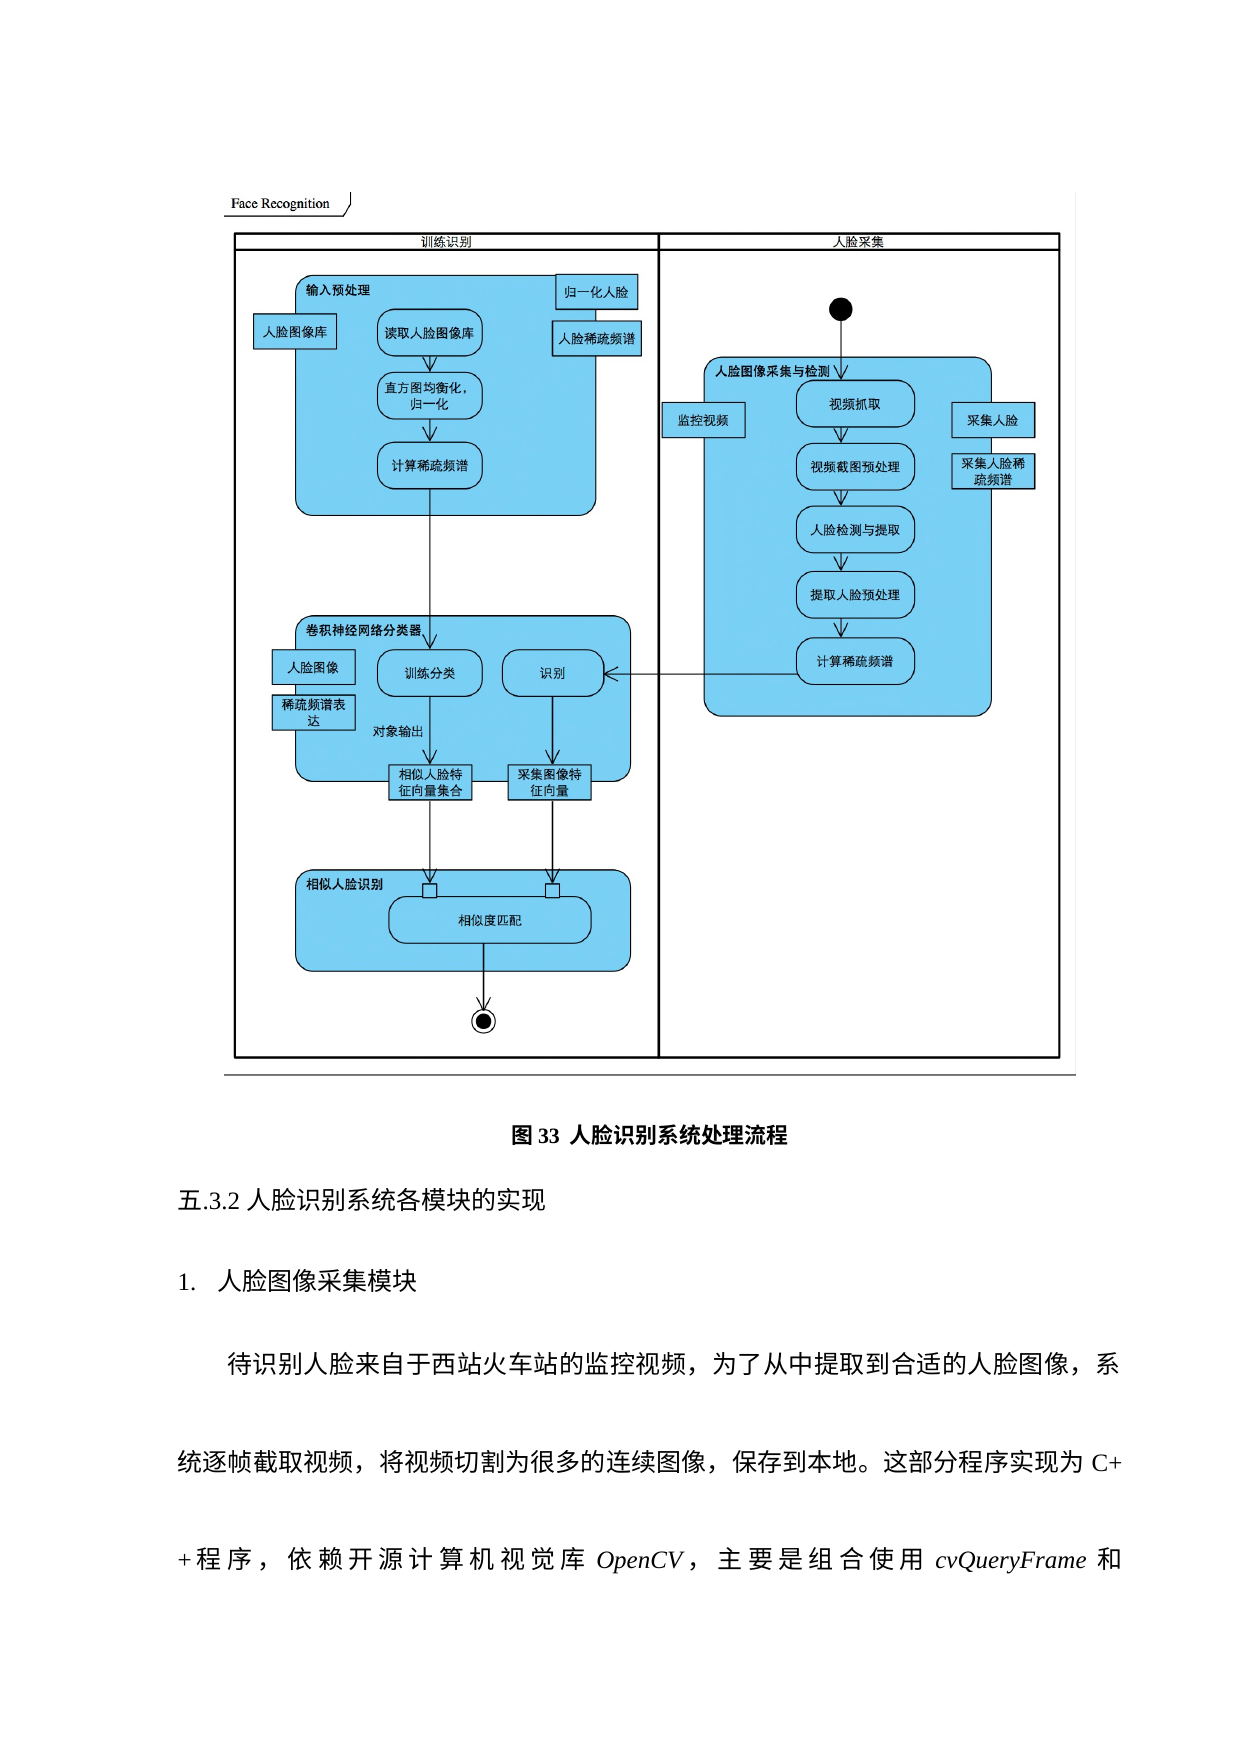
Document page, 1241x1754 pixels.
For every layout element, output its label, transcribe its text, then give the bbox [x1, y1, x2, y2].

list 人脸图像采集模块 [177, 1247, 1122, 1312]
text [177, 1330, 1122, 1590]
text 图 33 人脸识别系统处理流程 [177, 1117, 1122, 1150]
picture [224, 192, 1076, 1077]
subtitle 人脸识别系统各模块的实现 [177, 1166, 1122, 1231]
